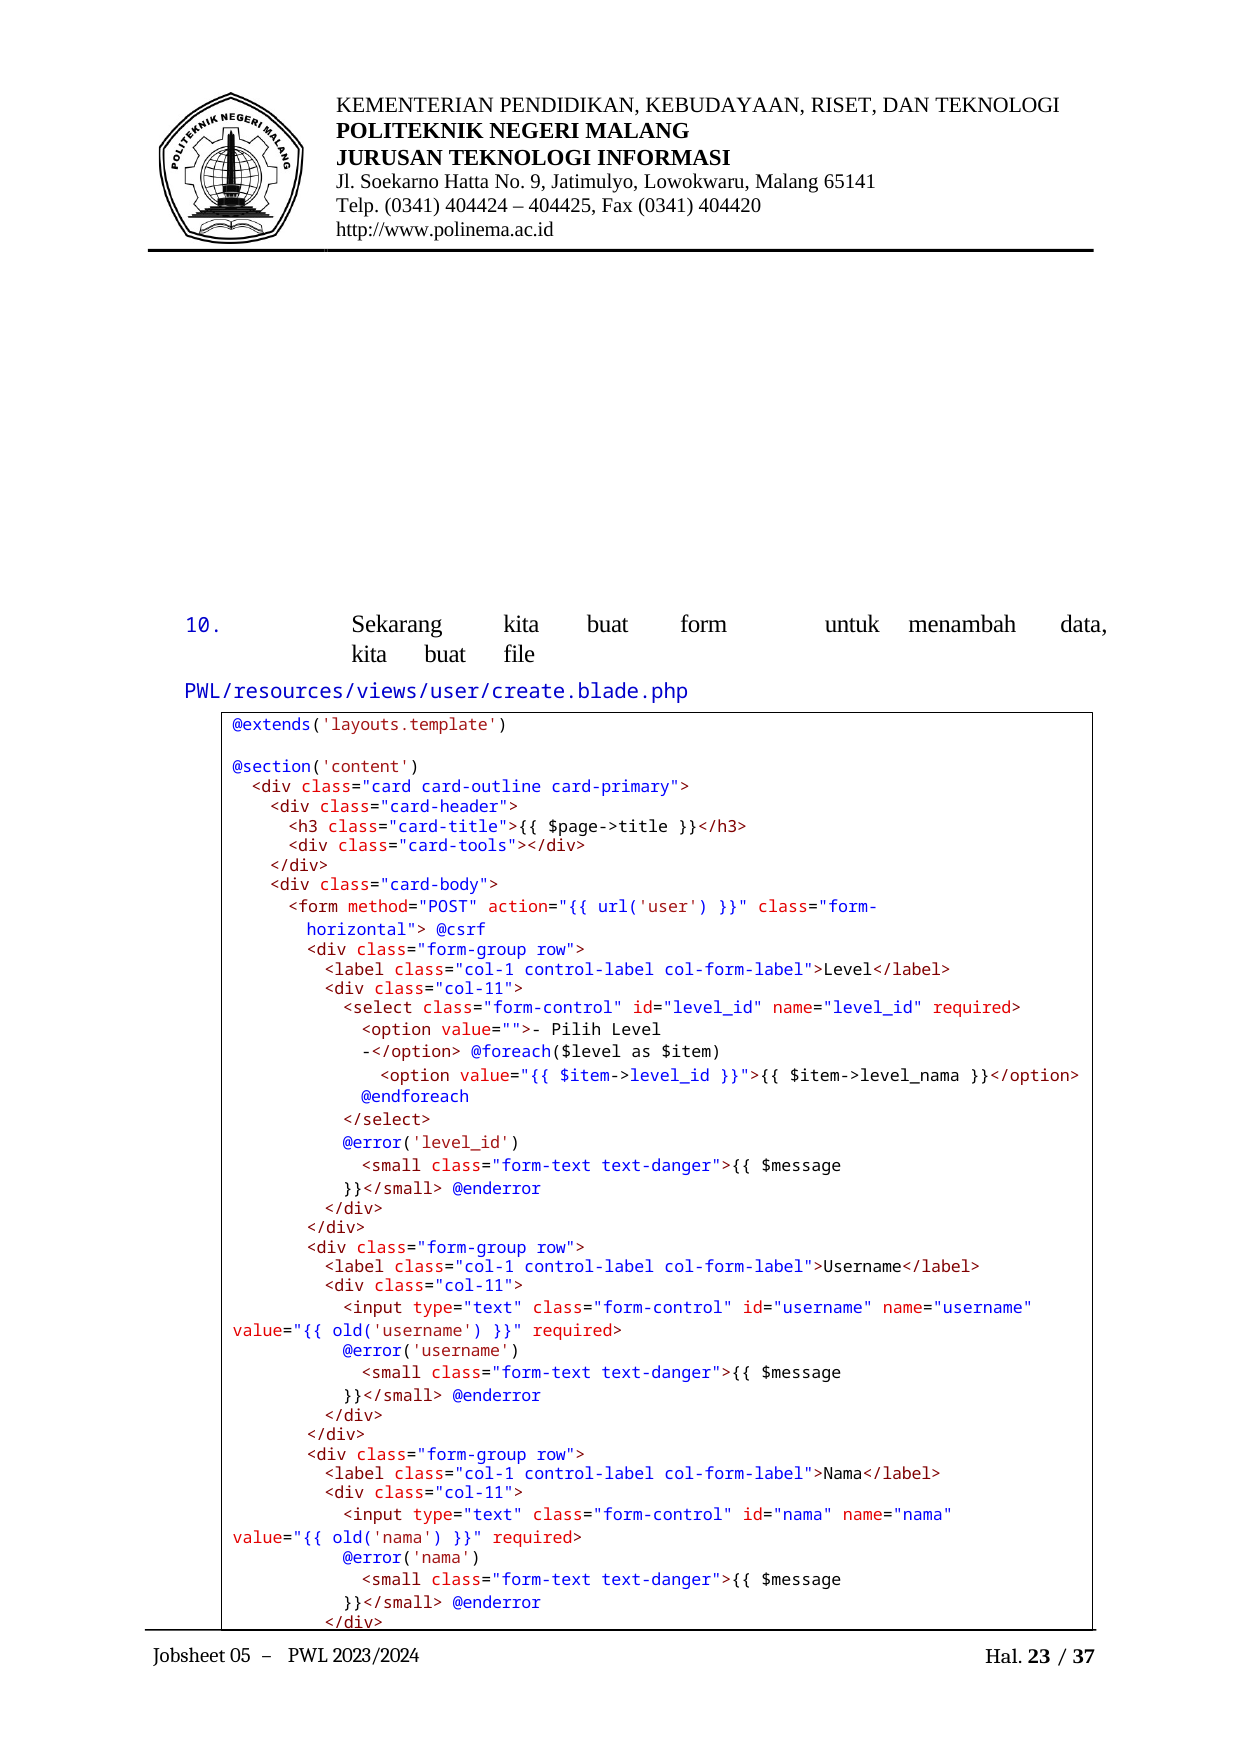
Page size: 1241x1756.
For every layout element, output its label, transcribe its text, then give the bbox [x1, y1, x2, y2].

list Sekarang kita buat form untuk menambah data, kita buat file [185, 609, 1107, 668]
picture [158, 92, 304, 244]
text PWL/resources/views/user/create.blade.php [184, 676, 1107, 704]
